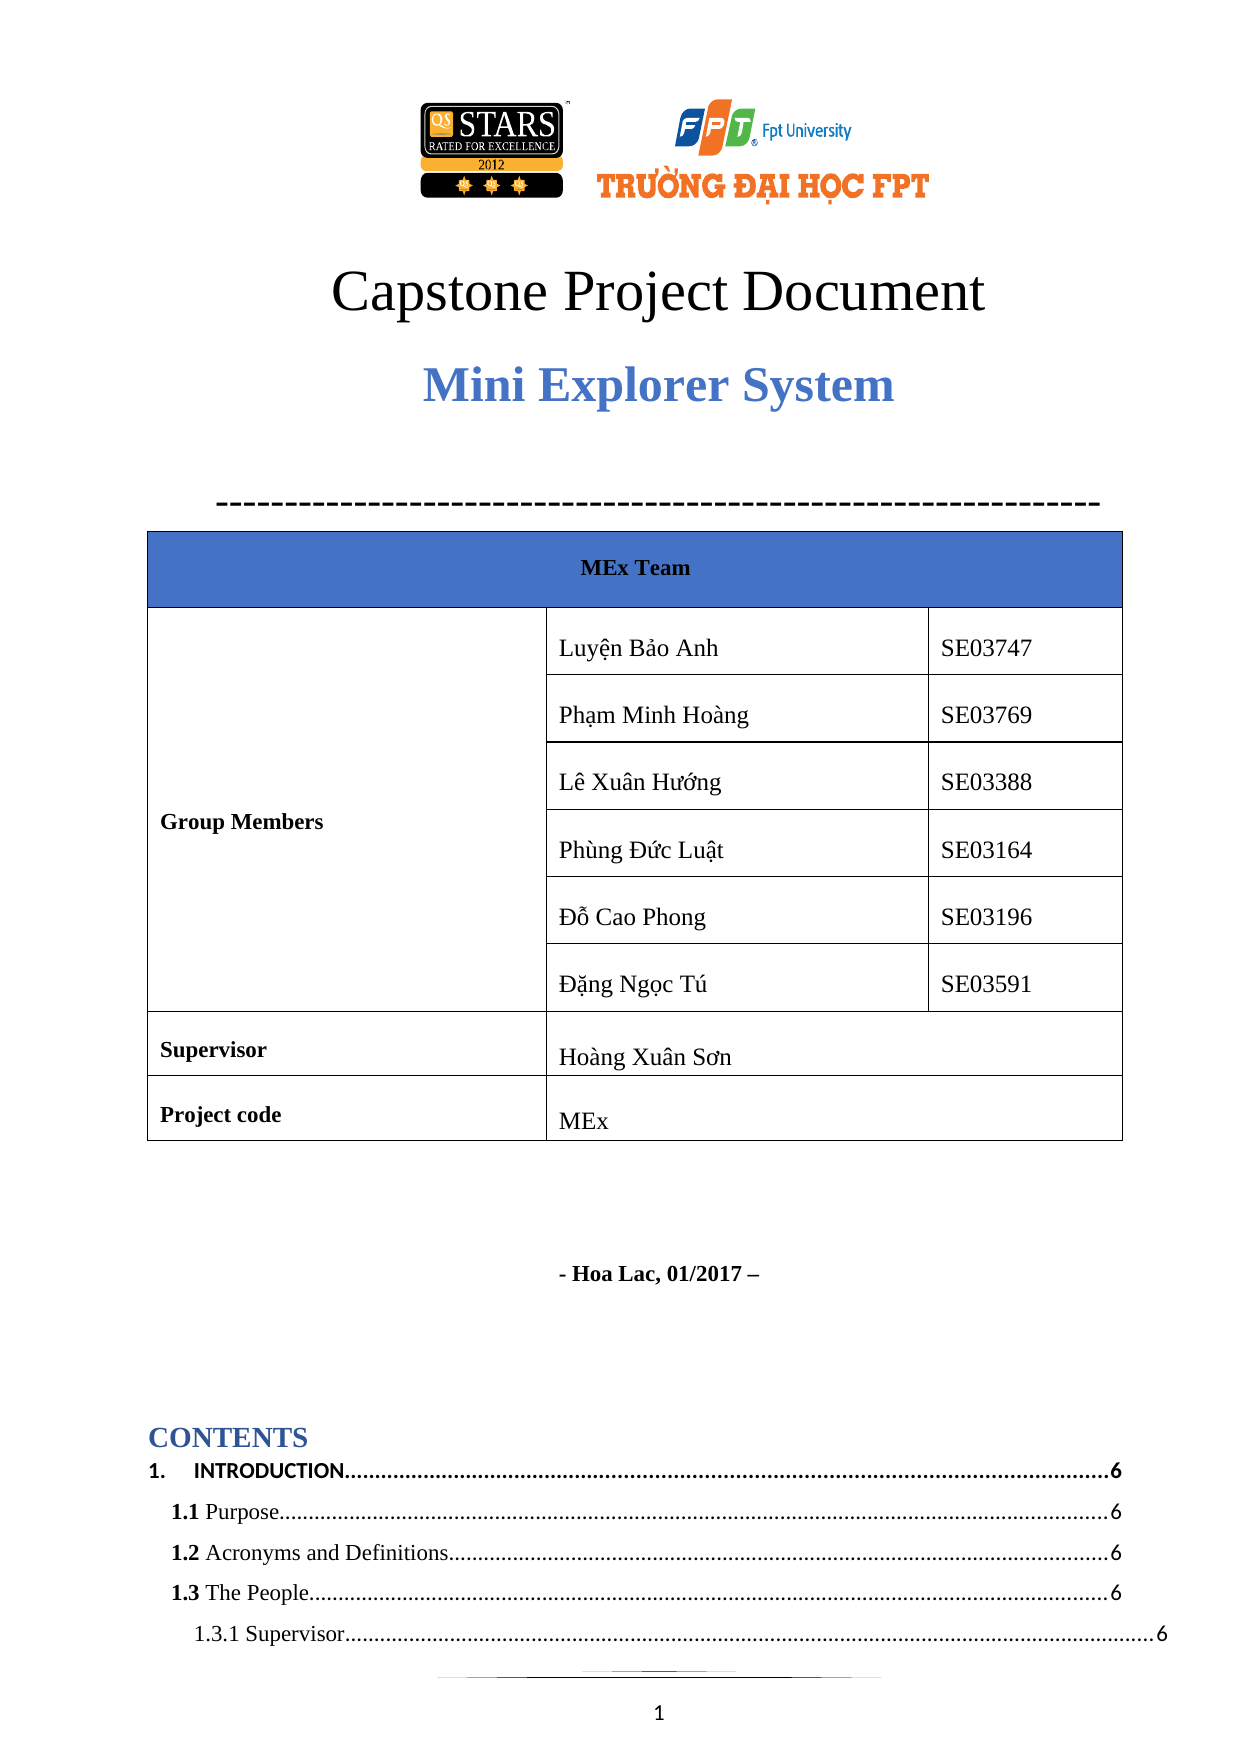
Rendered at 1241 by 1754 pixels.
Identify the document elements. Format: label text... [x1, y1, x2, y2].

table_cell SE03747 [929, 608, 1122, 674]
table_cell SE03591 [929, 944, 1122, 1011]
table_cell Đặng Ngọc Tú [547, 944, 928, 1011]
table_cell Capstone Project Document [146, 229, 1171, 355]
table_cell SE03769 [929, 675, 1122, 741]
table_cell Group Members [148, 608, 546, 1011]
text Mini Explorer System [148, 355, 1169, 412]
table_cell Hoàng Xuân Sơn [547, 1012, 1122, 1075]
table_header MEx Team [148, 532, 1122, 607]
table_cell SE03388 [929, 743, 1122, 809]
table_cell Lê Xuân Hướng [547, 743, 928, 809]
table_cell Luyện Bảo Anh [547, 608, 928, 674]
text ---------------------------------------------------------------- [148, 476, 1169, 524]
table_cell Đỗ Cao Phong [547, 877, 928, 943]
table_cell SE03196 [929, 877, 1122, 943]
table_cell SE03164 [929, 810, 1122, 876]
table_header [146, 99, 1171, 229]
text - Hoa Lac, 01/2017 – [148, 1260, 1169, 1286]
table_cell MEx [547, 1076, 1122, 1140]
table_cell Project code [148, 1076, 546, 1140]
table_cell Phạm Minh Hoàng [547, 675, 928, 741]
table_cell Supervisor [148, 1012, 546, 1075]
table_cell Phùng Đức Luật [547, 810, 928, 876]
